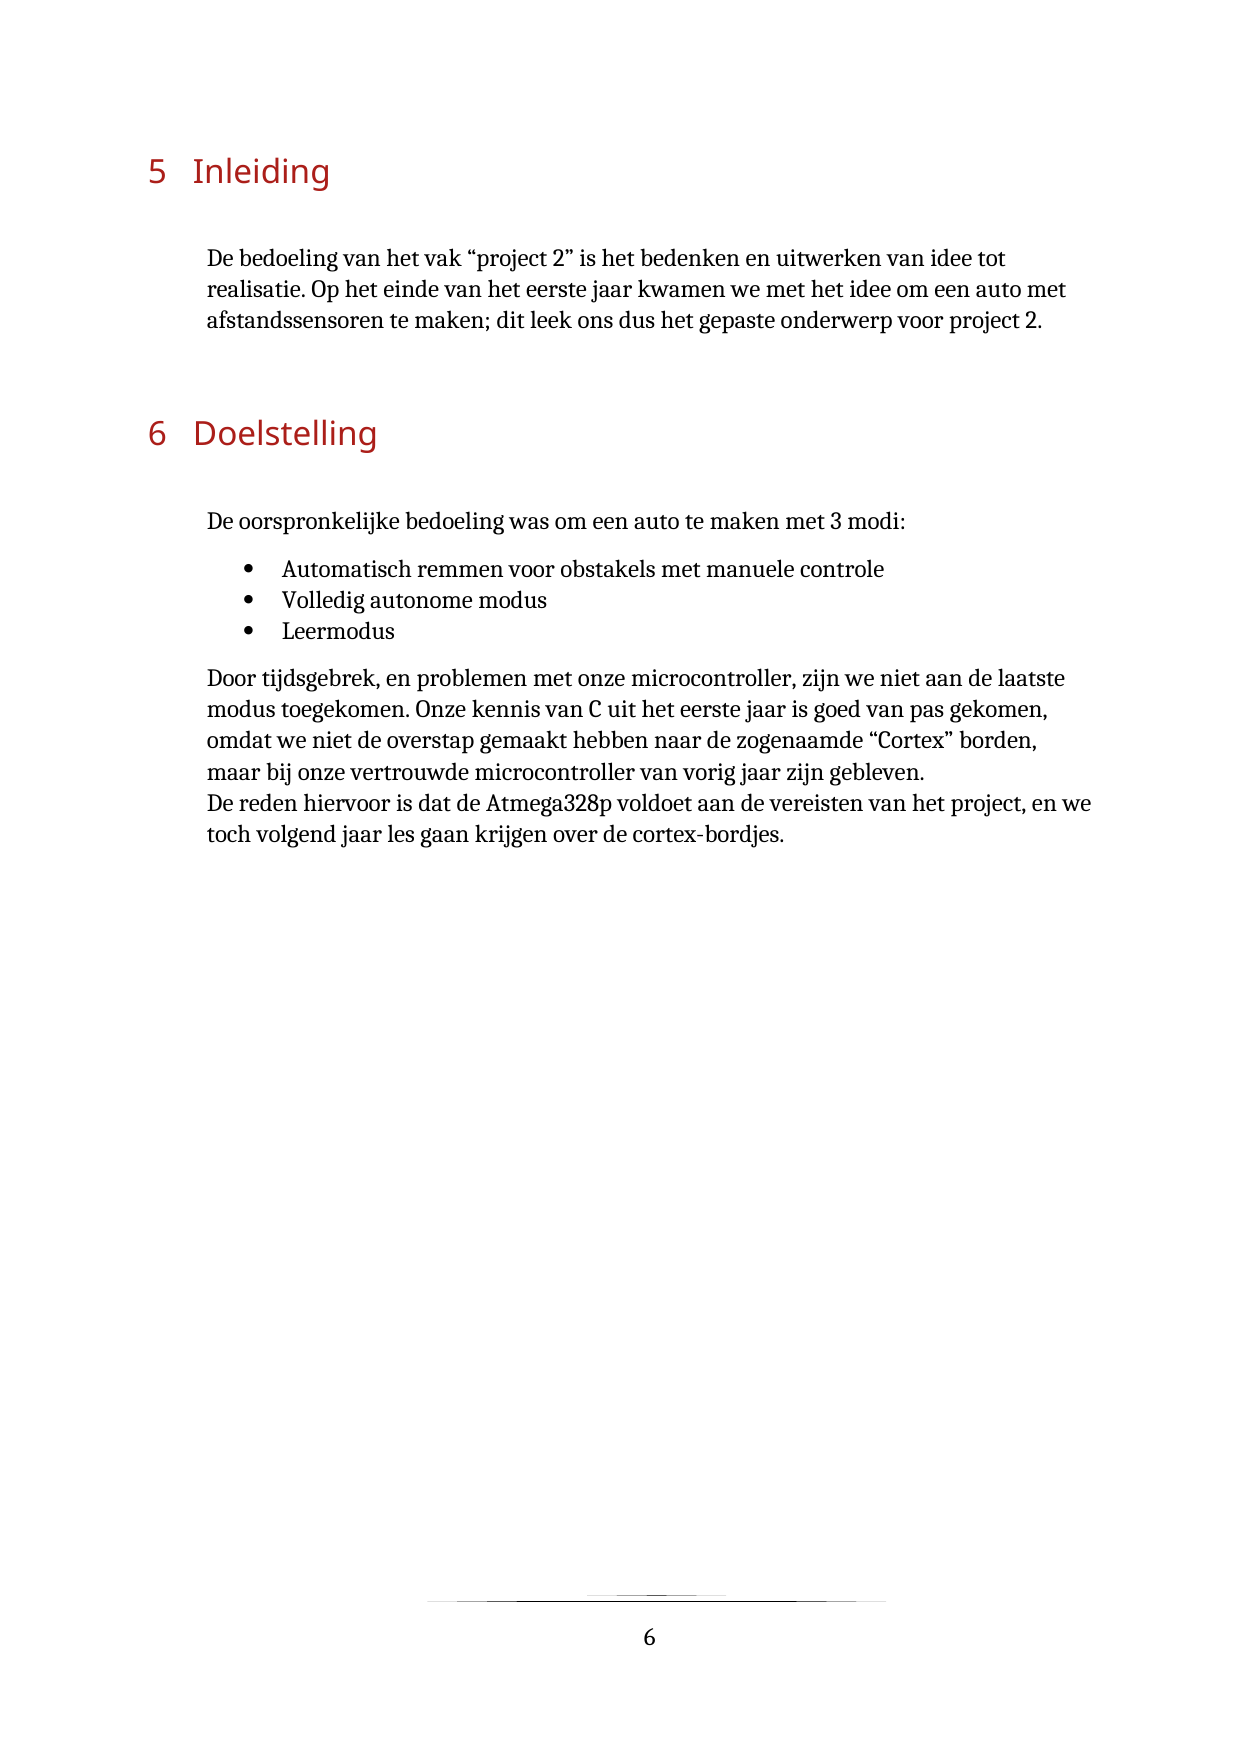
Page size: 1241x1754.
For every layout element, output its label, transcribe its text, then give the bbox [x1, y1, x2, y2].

list Volledig autonome modus [244, 586, 1093, 614]
subtitle Doelstelling [148, 410, 1093, 456]
text De bedoeling van het vak “project 2” is het bedenken en uitwerken van idee tot realisatie. Op het einde van het eerste jaar kwamen we met het idee om een auto met afstandssensoren te maken; dit leek ons dus het gepaste onderwerp voor project 2. [207, 244, 1093, 335]
text De oorspronkelijke bedoeling was om een auto te maken met 3 modi: [207, 507, 1093, 536]
list Leermodus [244, 617, 1093, 645]
list Automatisch remmen voor obstakels met manuele controle [244, 554, 1093, 583]
subtitle Inleiding [148, 148, 1093, 193]
text Door tijdsgebrek, en problemen met onze microcontroller, zijn we niet aan de laatste modus toegekomen. Onze kennis van C uit het eerste jaar is goed van pas gekomen, omdat we niet de overstap gemaakt hebben naar de zogenaamde “Cortex” borden, maar bij onze vertrouwde microcontroller van vorig jaar zijn gebleven. De reden hiervoor is dat de Atmega328p voldoet aan de vereisten van het project, en we toch volgend jaar les gaan krijgen over de cortex-bordjes. [207, 664, 1093, 848]
